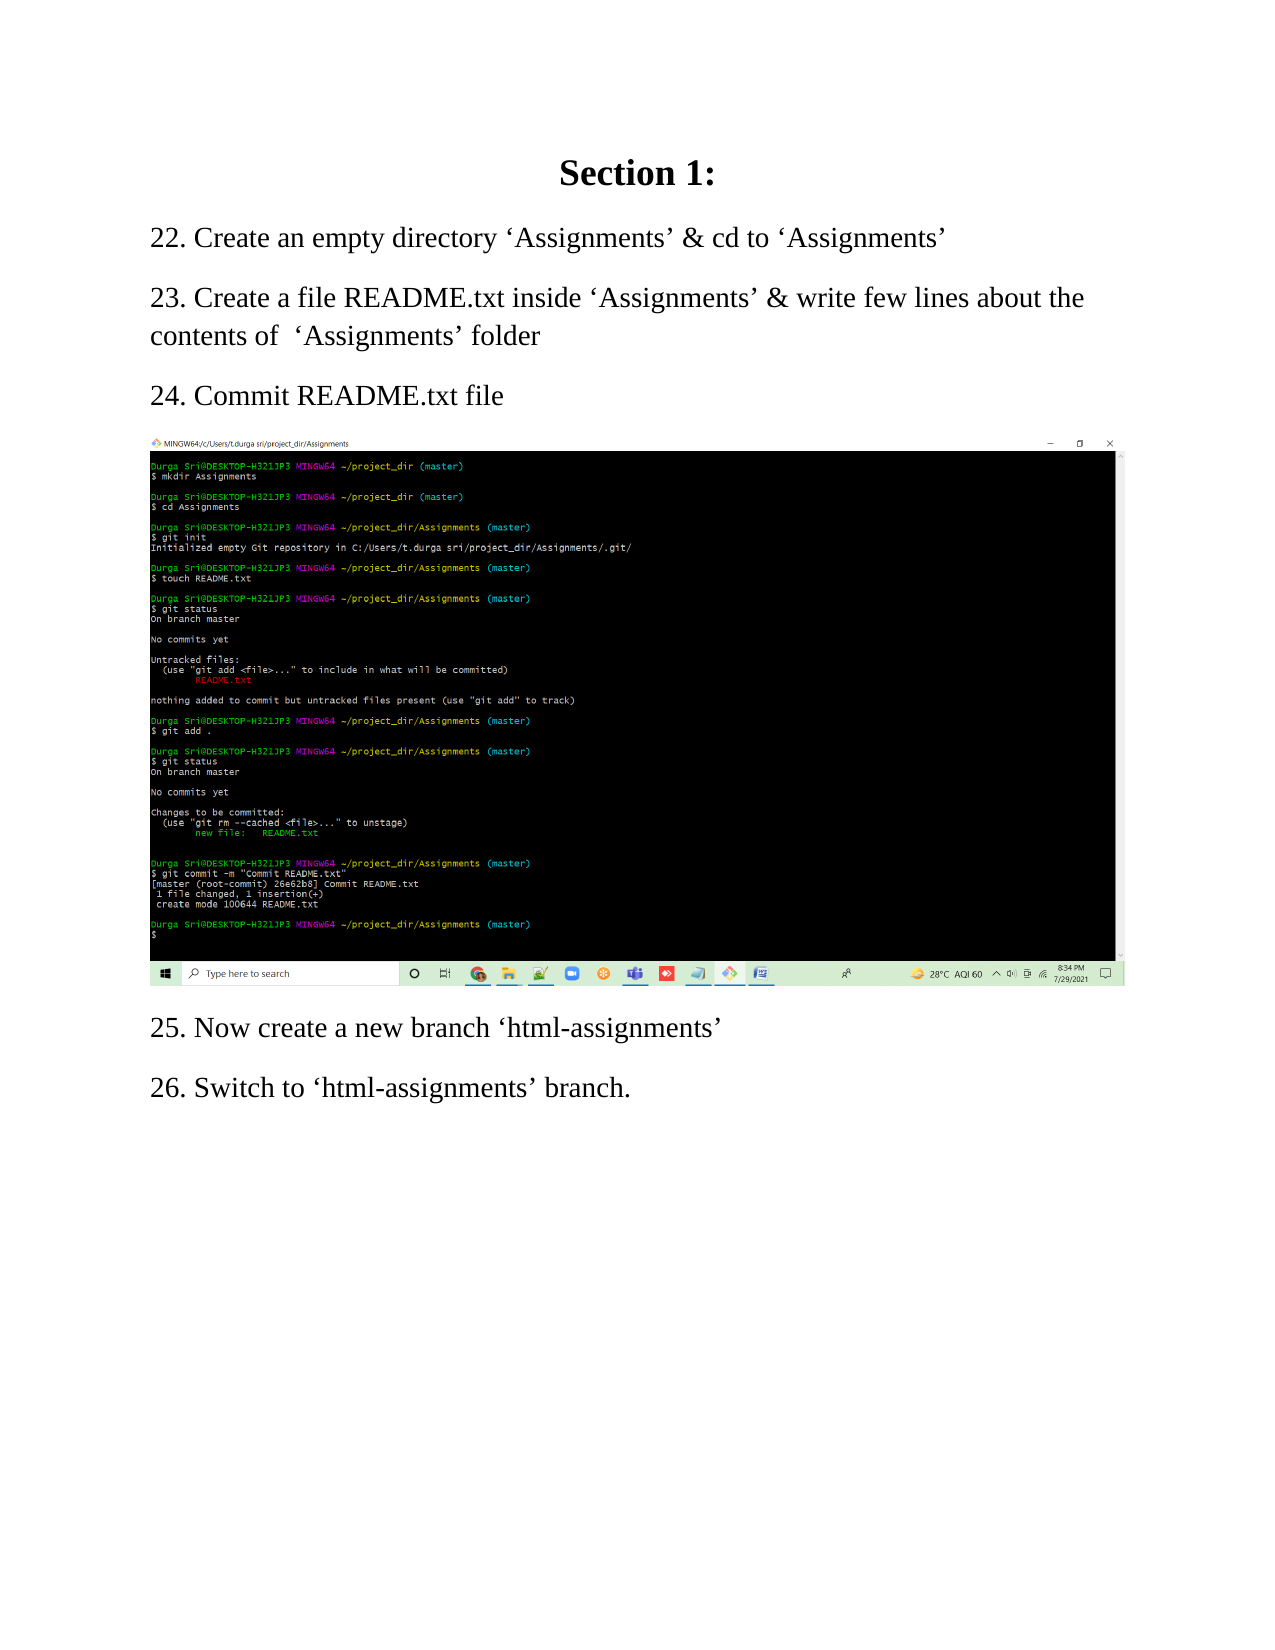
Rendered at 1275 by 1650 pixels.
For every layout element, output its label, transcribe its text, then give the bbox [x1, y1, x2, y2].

text 26. Switch to ‘html-assignments’ branch. [150, 1070, 1125, 1103]
text 24. Commit README.txt file [150, 378, 1125, 411]
picture [150, 437, 1125, 986]
text 23. Create a file README.txt inside ‘Assignments’ & write few lines about the contents of ‘Assignments’ folder [150, 280, 1125, 352]
text Section 1: [150, 150, 1125, 193]
text 25. Now create a new branch ‘html-assignments’ [150, 1011, 1125, 1044]
text 22. Create an empty directory ‘Assignments’ & cd to ‘Assignments’ [150, 220, 1125, 254]
